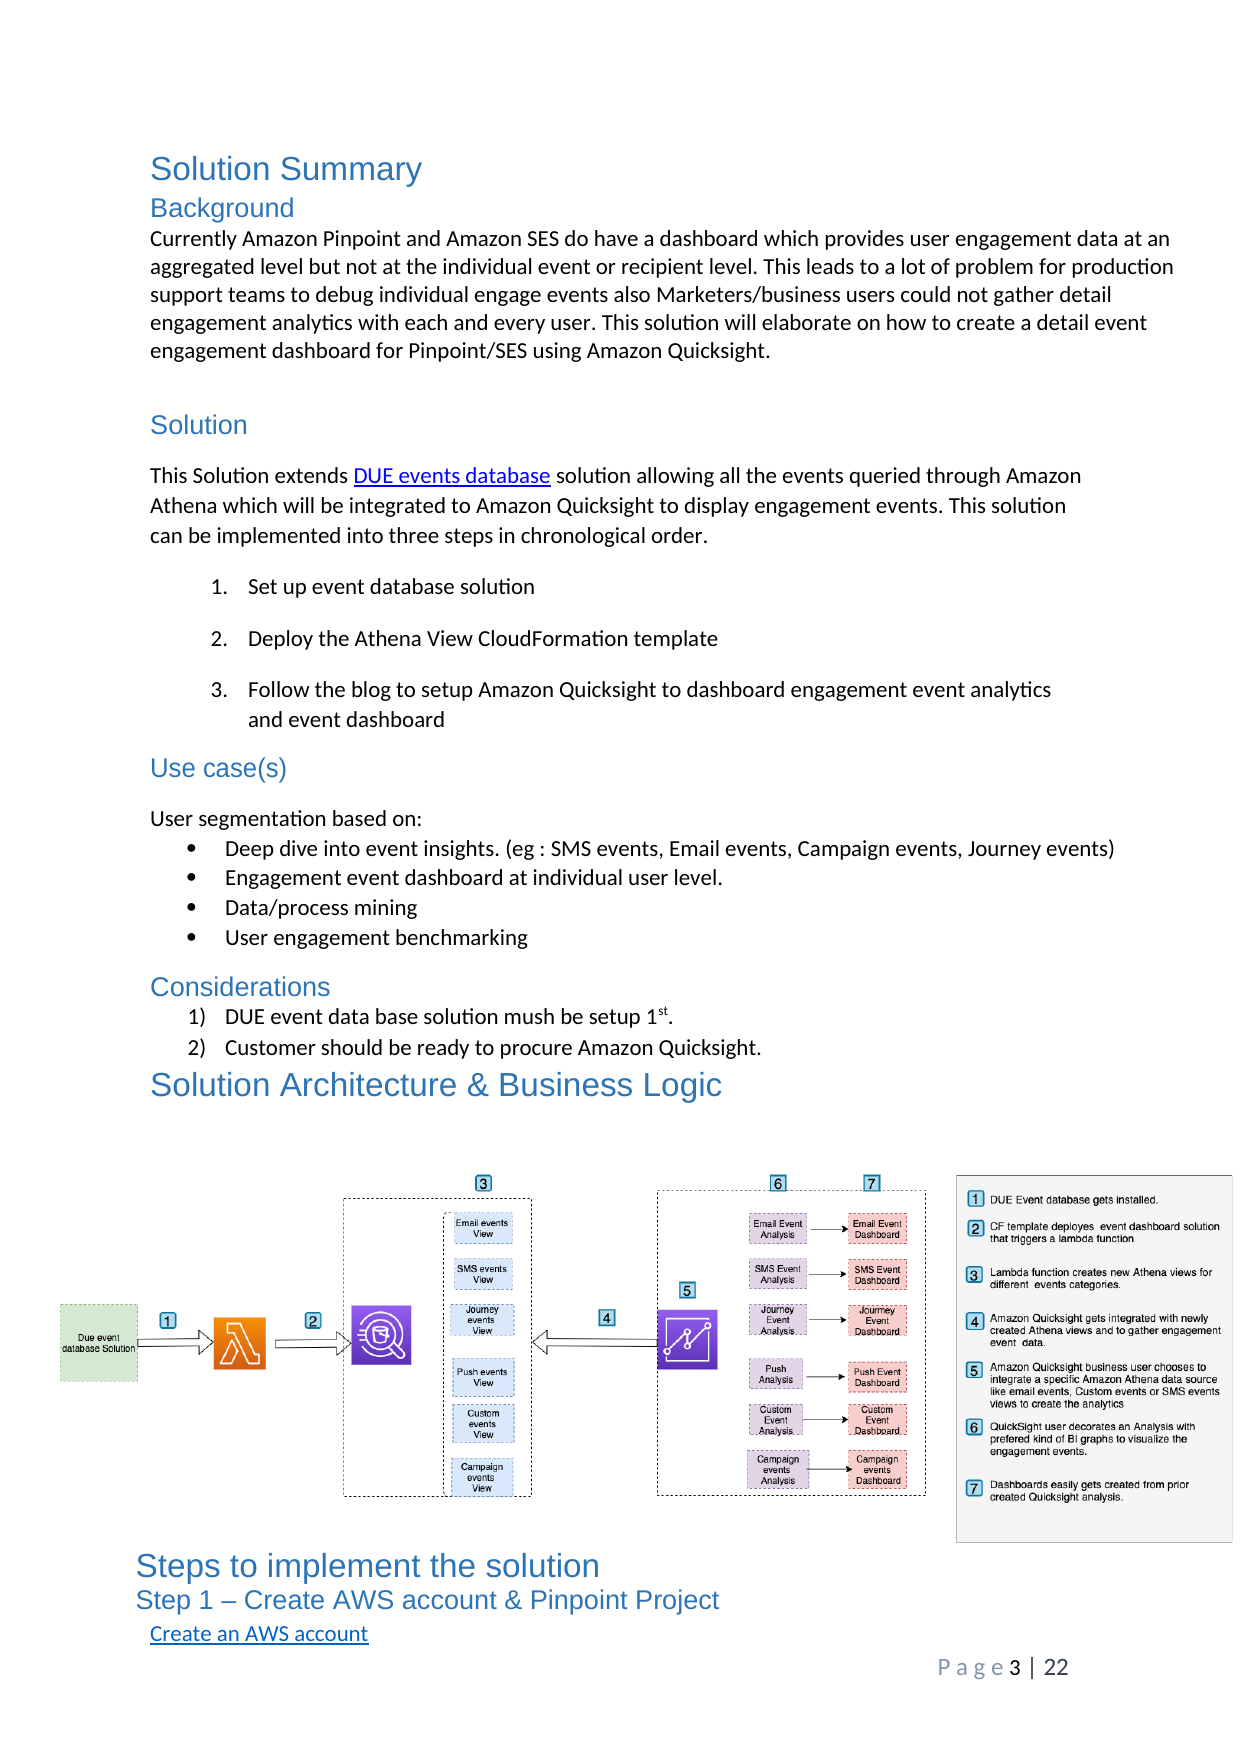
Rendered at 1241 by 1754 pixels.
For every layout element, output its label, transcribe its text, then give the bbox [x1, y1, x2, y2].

list Deploy the Athena View CloudFormation template [210, 624, 1084, 652]
list DUE event data base solution mush be setup 1st. [187, 1002, 1232, 1030]
list Deep dive into event insights. (eg : SMS events, Email events, Campaign events, Journey events) [187, 834, 1232, 862]
text Currently Amazon Pinpoint and Amazon SES do have a dashboard which provides user engagement data at an aggregated level but not at the individual event or recipient level. This leads to a lot of problem for production support teams to debug individual engage events also Marketers/business users could not gather detail engagement analytics with each and every user. This solution will elaborate on how to create a detail event engagement dashboard for Pinpoint/SES using Amazon Quicksight. [150, 224, 1232, 364]
subtitle Solution [150, 409, 1232, 440]
list Follow the blog to setup Amazon Quicksight to dashboard engagement event analytics and event dashboard [210, 675, 1084, 733]
subtitle Considerations [150, 971, 1232, 1002]
list Set up event database solution [210, 572, 1084, 601]
subtitle Solution Architecture & Business Logic [150, 1065, 1232, 1103]
subtitle Solution Summary [150, 148, 1232, 187]
subtitle Step 1 – Create AWS account & Pinpoint Project [60, 1584, 1232, 1615]
list Customer should be ready to procure Amazon Quicksight. [187, 1033, 1056, 1061]
list Engagement event dashboard at individual user level. [187, 863, 1232, 891]
subtitle Background [150, 192, 1232, 224]
subtitle Steps to implement the solution [60, 1546, 1232, 1584]
text This Solution extends DUE events database solution allowing all the events queried through Amazon Athena which will be integrated to Amazon Quicksight to display engagement events. This solution can be implemented into three steps in chronological order. [150, 461, 1084, 549]
list Data/process mining [187, 893, 1232, 921]
list User engagement benchmarking [187, 923, 1232, 951]
text User segmentation based on: [150, 804, 1232, 832]
subtitle Use case(s) [150, 752, 1232, 783]
text Create an AWS account [150, 1619, 947, 1647]
picture [60, 1174, 1233, 1543]
